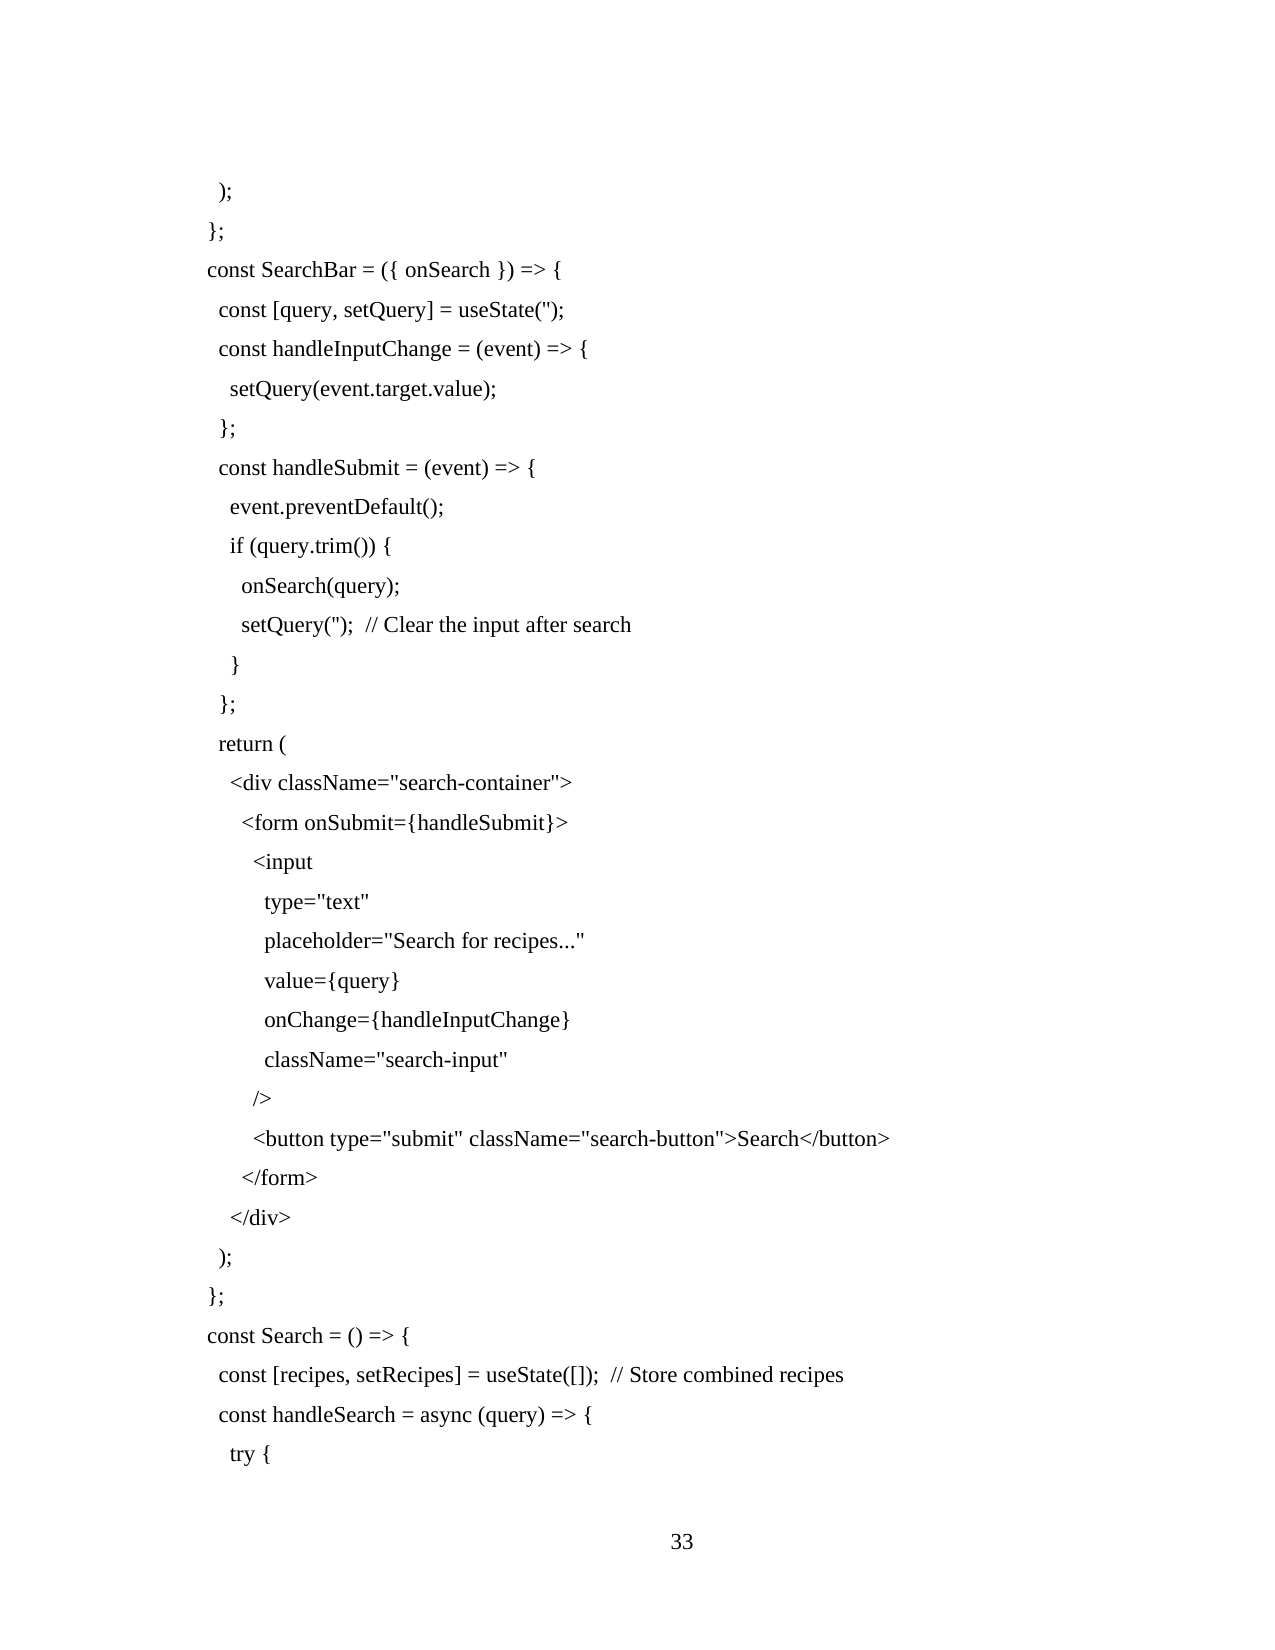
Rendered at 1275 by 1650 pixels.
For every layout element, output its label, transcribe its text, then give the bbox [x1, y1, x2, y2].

text </form> [207, 1164, 1157, 1191]
text onSearch(query); [207, 572, 1157, 598]
text const [query, setQuery] = useState(''); [207, 296, 1157, 322]
text setQuery(''); // Clear the input after search [207, 611, 1157, 638]
text placeholder="Search for recipes..." [207, 927, 1157, 954]
text ); [207, 1243, 1157, 1269]
text if (query.trim()) { [207, 532, 1157, 559]
text /> [207, 1085, 1157, 1112]
text try { [207, 1441, 1157, 1467]
text const [recipes, setRecipes] = useState([]); // Store combined recipes [207, 1362, 1157, 1388]
text }; [207, 217, 1157, 243]
text const handleSubmit = (event) => { [207, 453, 1157, 480]
text }; [207, 1283, 1157, 1309]
text setQuery(event.target.value); [207, 374, 1157, 401]
text }; [207, 690, 1157, 717]
text }; [207, 414, 1157, 440]
text <form onSubmit={handleSubmit}> [207, 809, 1157, 835]
text <input [207, 848, 1157, 875]
text const Search = () => { [207, 1322, 1157, 1348]
text onChange={handleInputChange} [207, 1006, 1157, 1033]
text type="text" [207, 888, 1157, 914]
text const SearchBar = ({ onSearch }) => { [207, 256, 1157, 282]
text const handleInputChange = (event) => { [207, 335, 1157, 361]
text value={query} [207, 967, 1157, 993]
text <div className="search-container"> [207, 769, 1157, 796]
text ); [207, 177, 1157, 203]
text </div> [207, 1204, 1157, 1230]
text const handleSearch = async (query) => { [207, 1401, 1157, 1427]
text } [207, 651, 1157, 677]
text event.preventDefault(); [207, 493, 1157, 519]
text return ( [207, 730, 1157, 756]
text <button type="submit" className="search-button">Search</button> [207, 1125, 1157, 1151]
text className="search-input" [207, 1046, 1157, 1072]
